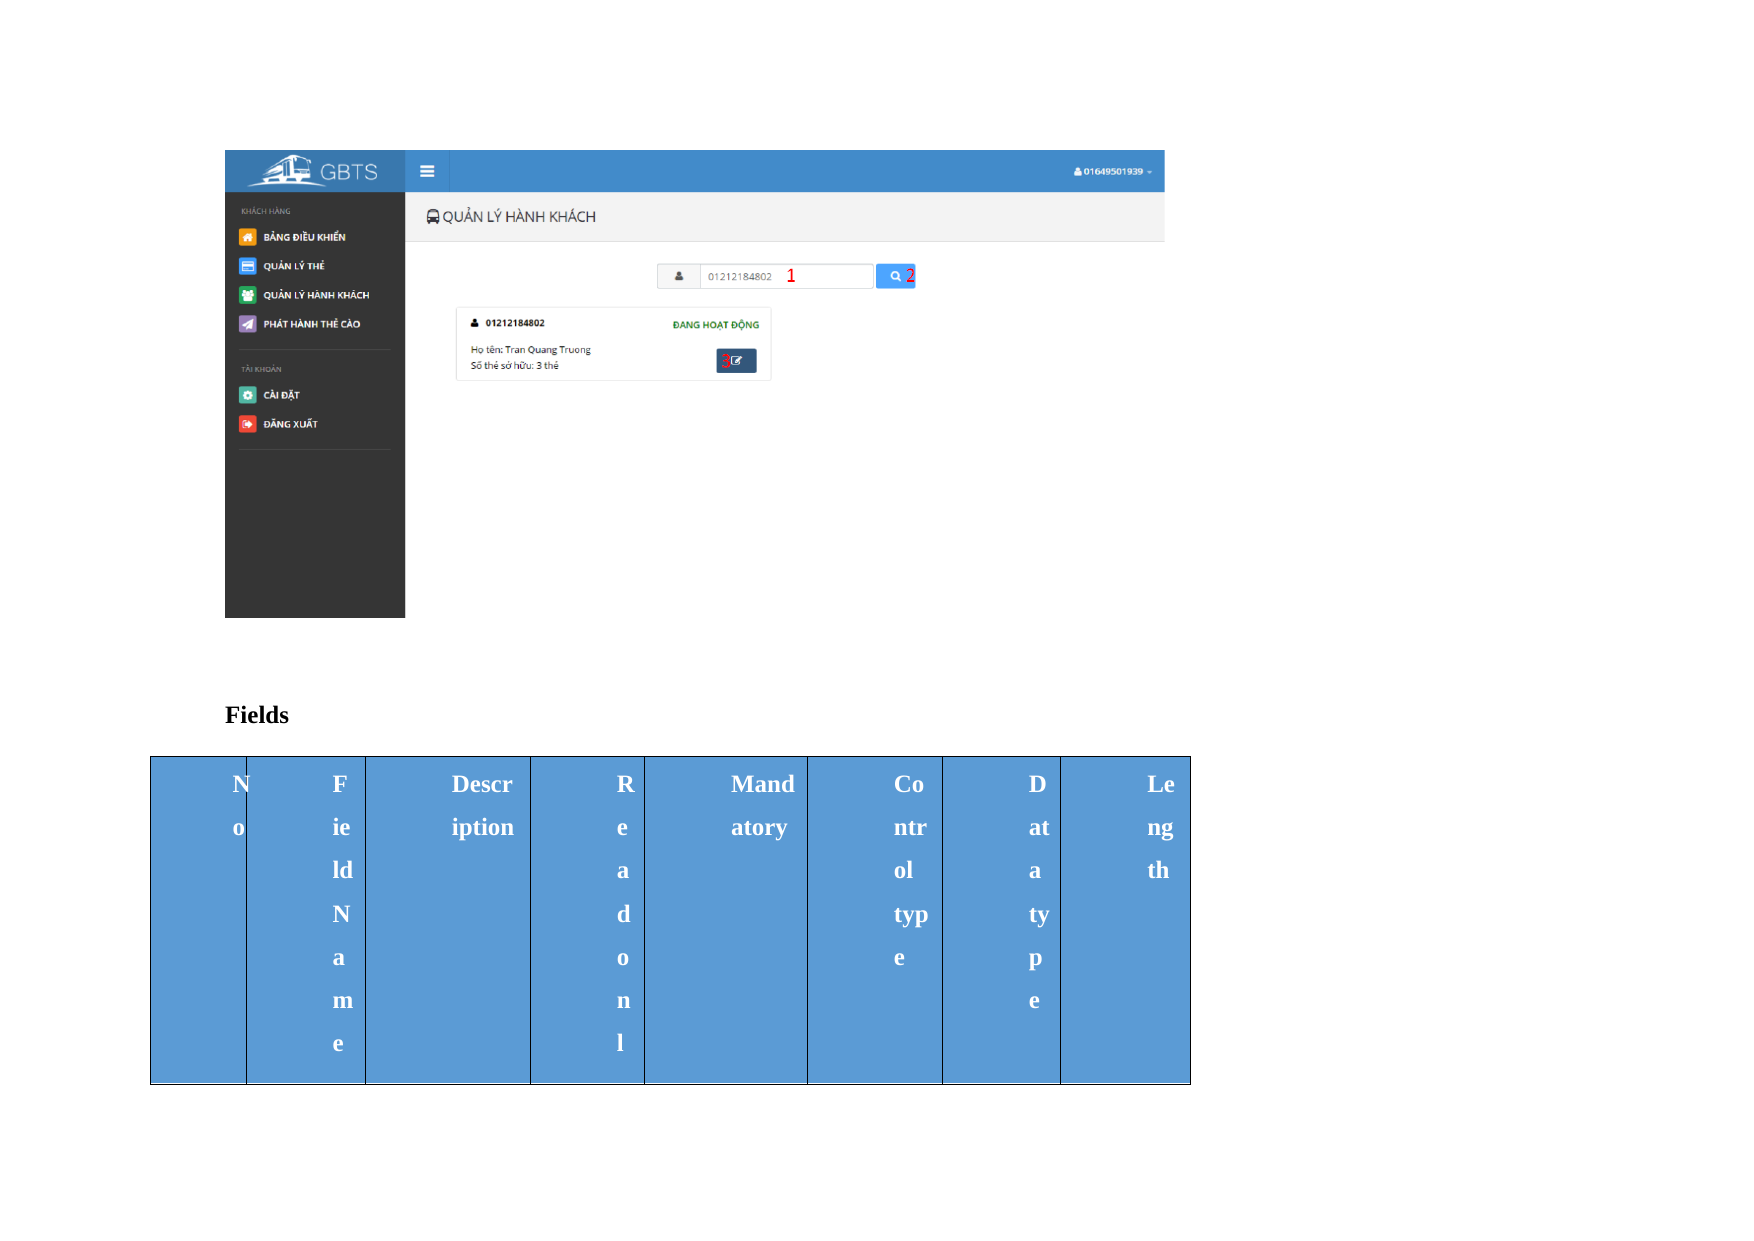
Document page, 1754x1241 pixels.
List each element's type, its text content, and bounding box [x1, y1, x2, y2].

table_header Control type [808, 757, 942, 1083]
table_header Data type [943, 757, 1060, 1083]
table_header Field Name [247, 757, 365, 1083]
table_header Mandatory [645, 757, 807, 1083]
table_header Length [1061, 757, 1190, 1083]
table_header Read only [531, 757, 644, 1083]
table_header Description [366, 757, 530, 1083]
picture [225, 150, 1165, 618]
text Fields [225, 700, 1604, 729]
table_header No [151, 757, 246, 1083]
